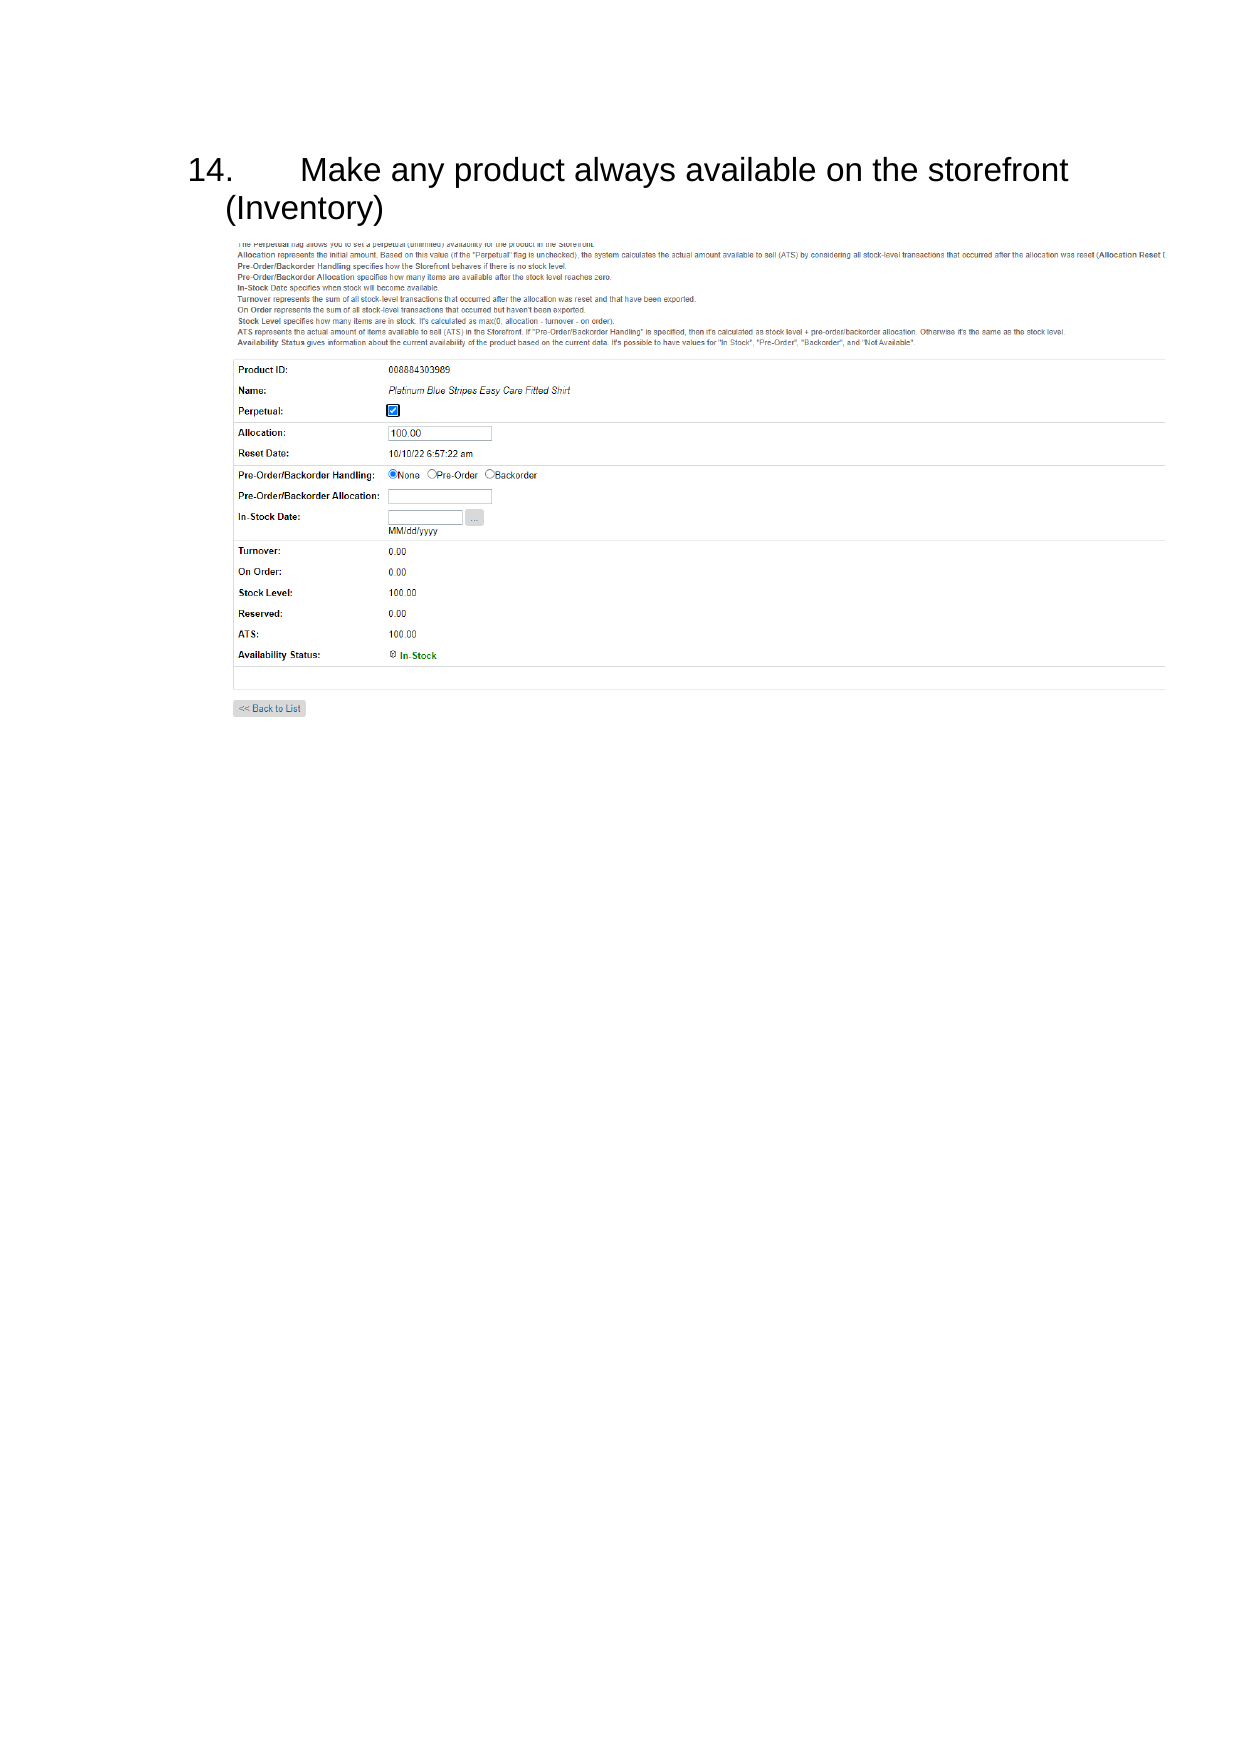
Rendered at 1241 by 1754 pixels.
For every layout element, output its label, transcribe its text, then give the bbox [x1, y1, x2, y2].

list Make any product always available on the storefront (Inventory) [187, 150, 1090, 227]
picture [225, 243, 1166, 747]
